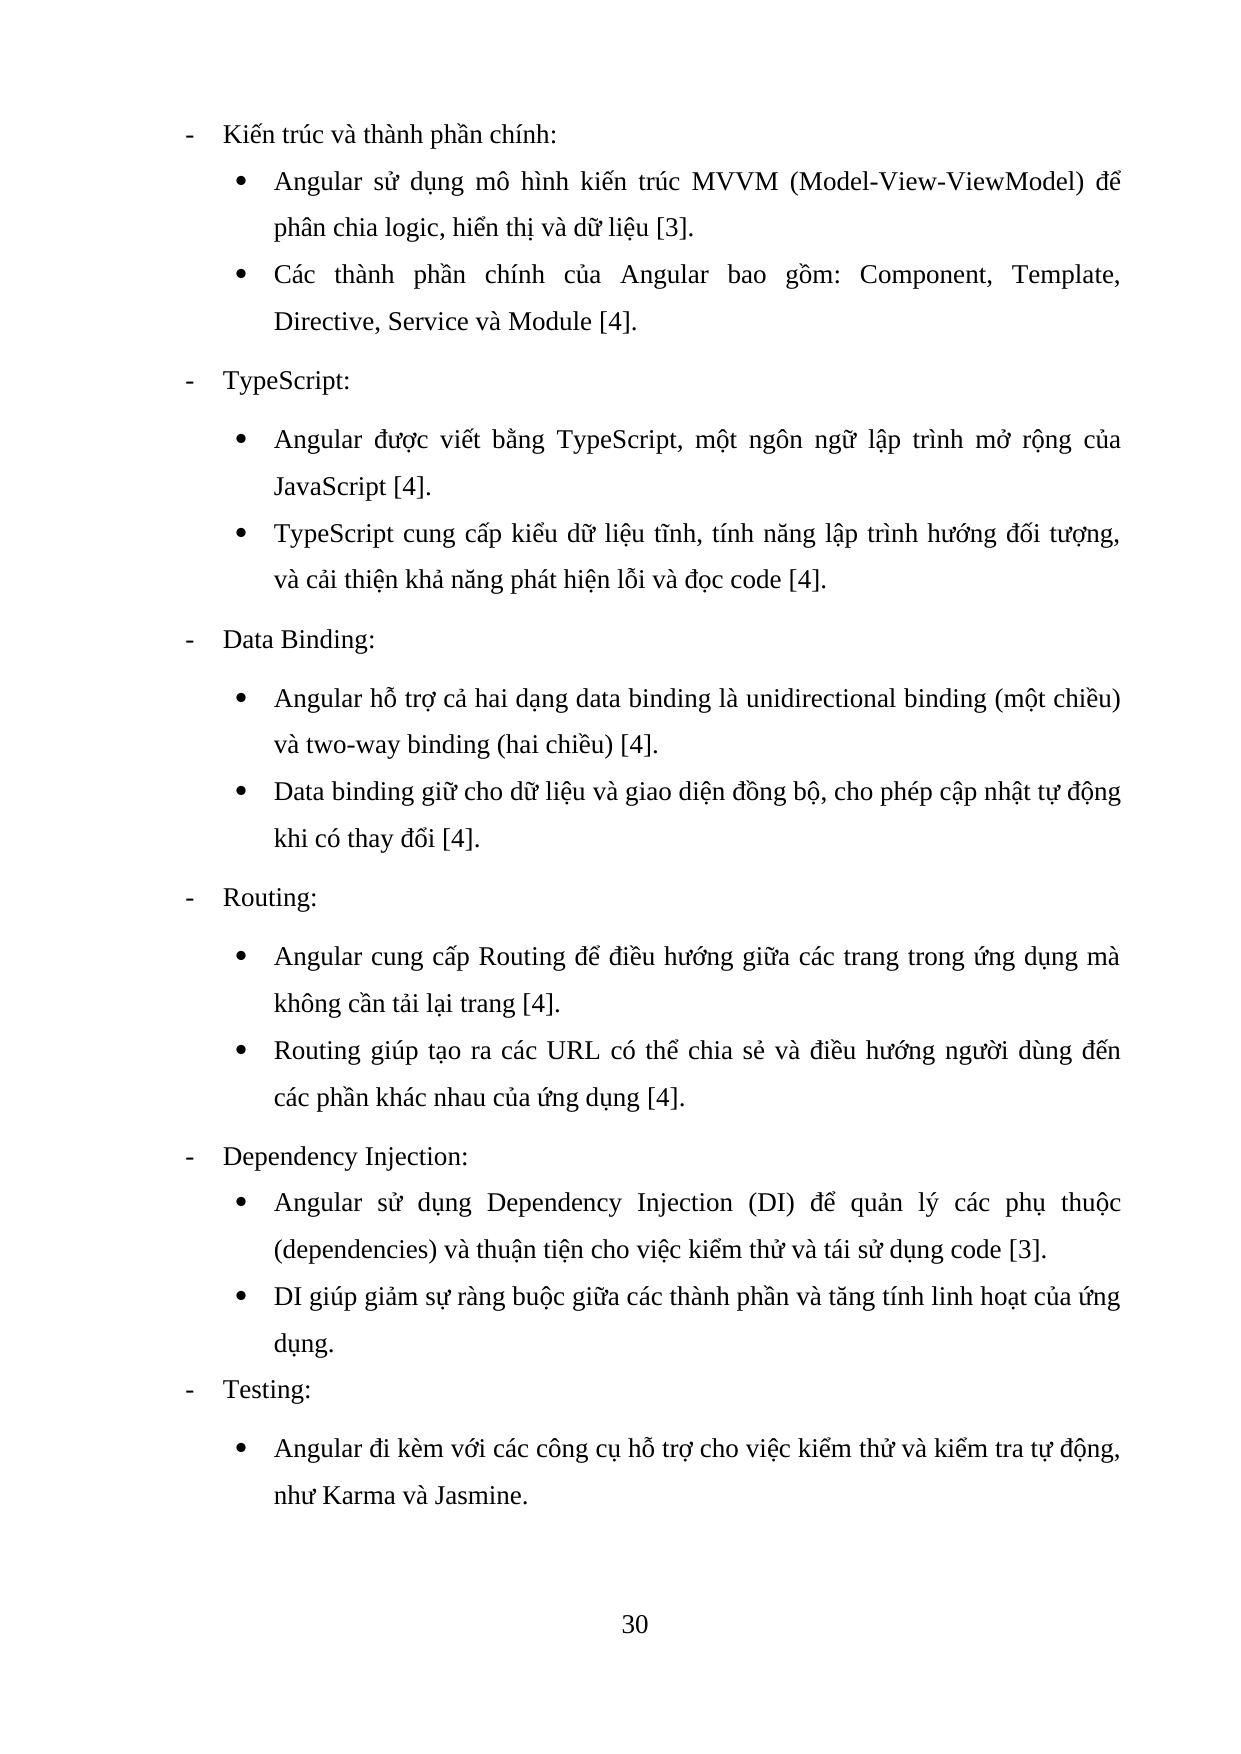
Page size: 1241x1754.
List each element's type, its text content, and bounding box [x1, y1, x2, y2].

list TypeScript cung cấp kiểu dữ liệu tĩnh, tính năng lập trình hướng đối tượng, và cải thiện khả năng phát hiện lỗi và đọc code. [236, 517, 1122, 595]
list Angular sử dụng Dependency Injection (DI) để quản lý các phụ thuộc (dependencies) và thuận tiện cho việc kiểm thử và tái sử dụng code. [236, 1186, 1122, 1264]
list Angular hỗ trợ cả hai dạng data binding là unidirectional binding (một chiều) và two-way binding (hai chiều). [236, 682, 1122, 760]
text Data Binding: [185, 623, 1122, 654]
list Angular được viết bằng TypeScript, một ngôn ngữ lập trình mở rộng của JavaScript. [236, 423, 1122, 501]
list Angular cung cấp Routing để điều hướng giữa các trang trong ứng dụng mà không cần tải lại trang. [236, 940, 1122, 1018]
list DI giúp giảm sự ràng buộc giữa các thành phần và tăng tính linh hoạt của ứng dụng. [236, 1280, 1122, 1358]
text Testing: [185, 1373, 1122, 1404]
list Angular sử dụng mô hình kiến trúc MVVM (Model-View-ViewModel) để phân chia logic, hiển thị và dữ liệu. [236, 165, 1122, 243]
list Angular đi kèm với các công cụ hỗ trợ cho việc kiểm thử và kiểm tra tự động, như Karma và Jasmine. [236, 1432, 1122, 1510]
text Routing: [185, 881, 1122, 912]
list Các thành phần chính của Angular bao gồm: Component, Template, Directive, Service và Module. [236, 258, 1122, 336]
list Routing giúp tạo ra các URL có thể chia sẻ và điều hướng người dùng đến các phần khác nhau của ứng dụng. [236, 1034, 1122, 1112]
text TypeScript: [185, 364, 1122, 395]
list Data binding giữ cho dữ liệu và giao diện đồng bộ, cho phép cập nhật tự động khi có thay đổi. [236, 775, 1122, 853]
text Dependency Injection: [185, 1140, 1122, 1171]
text Kiến trúc và thành phần chính: [185, 118, 1122, 149]
